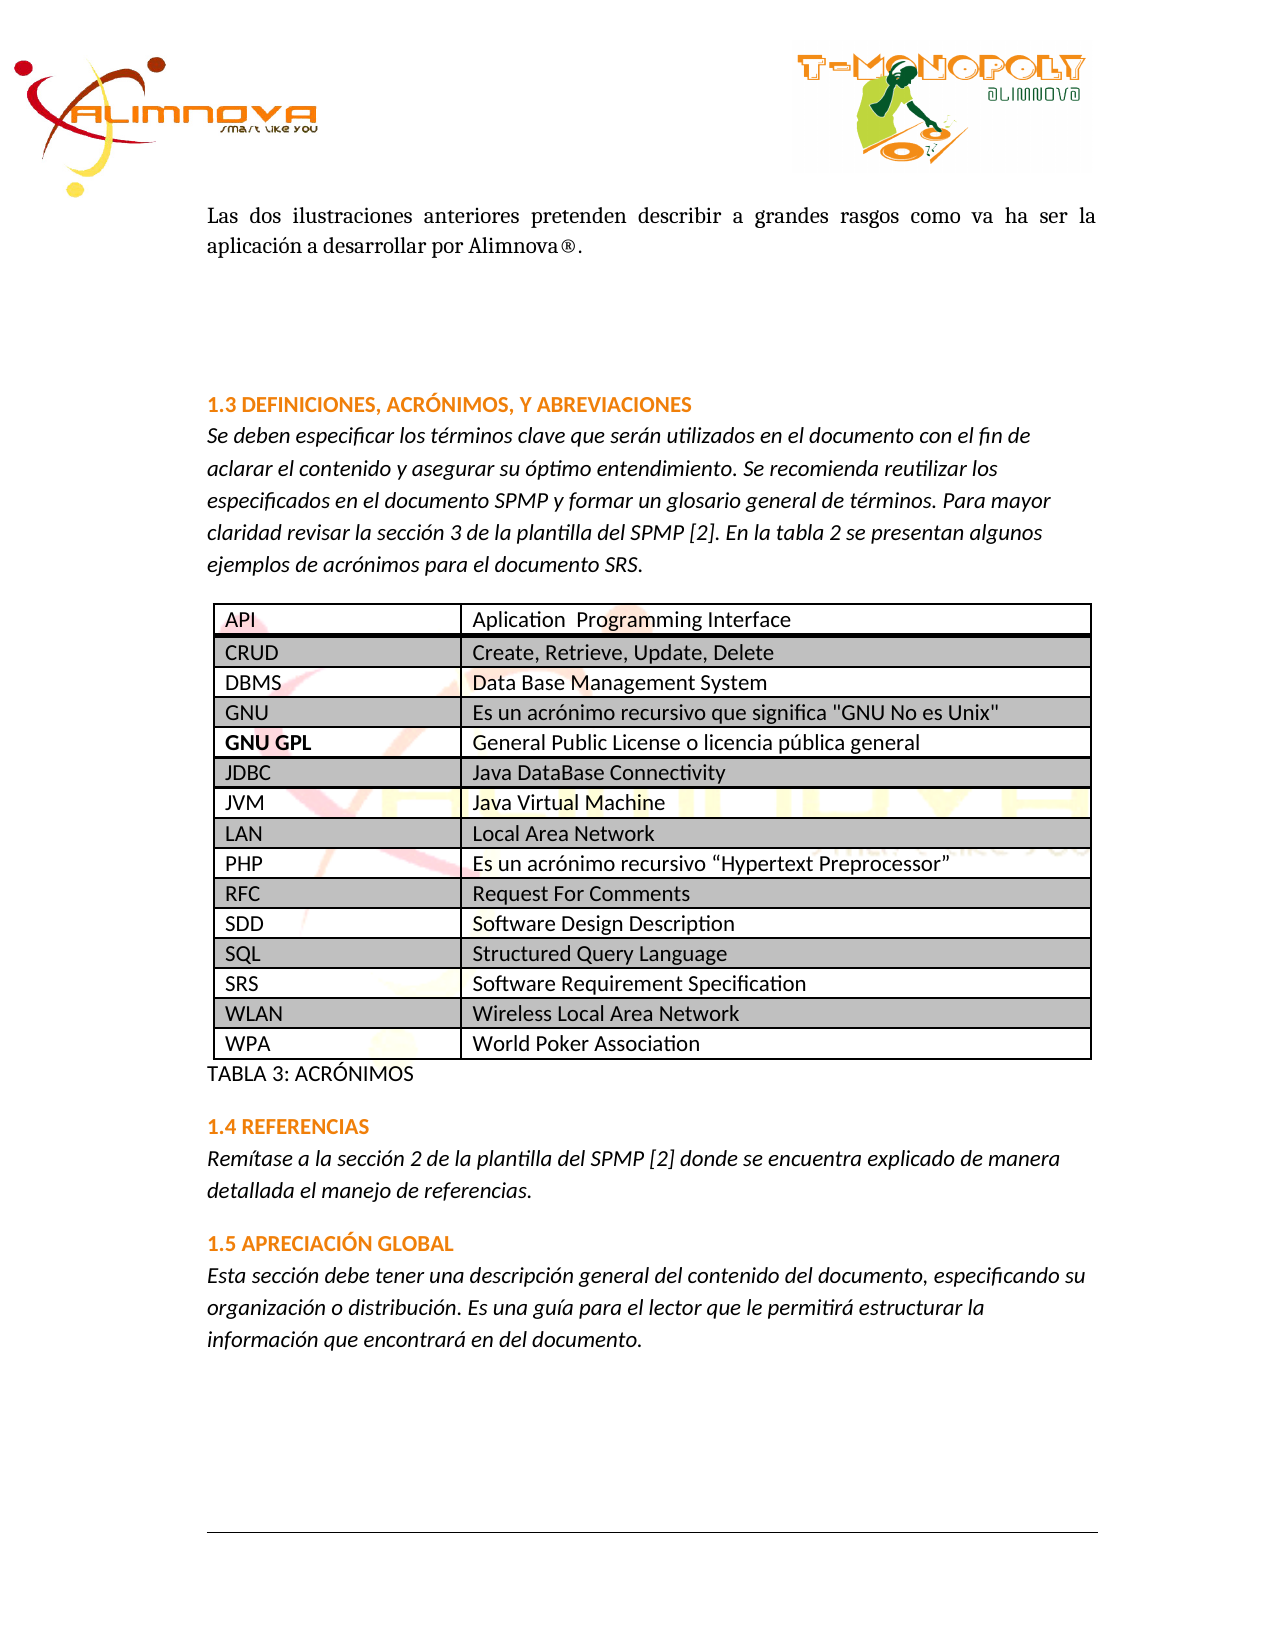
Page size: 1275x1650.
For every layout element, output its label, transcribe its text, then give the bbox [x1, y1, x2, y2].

table_cell Java Virtual Machine [462, 789, 1090, 817]
subtitle 1.3 DEFINICIONES, ACRÓNIMOS, Y ABREVIACIONES [207, 390, 1098, 418]
subtitle 1.5 APRECIACIÓN GLOBAL [207, 1229, 1098, 1257]
table_cell GNU GPL [215, 728, 460, 756]
subtitle 1.4 REFERENCIAS [207, 1112, 1098, 1141]
table_cell PHP [215, 849, 460, 877]
text Remítase a la sección 2 de la plantilla del SPMP [2] donde se encuentra explicado de manera detallada el manejo de referencias. [207, 1144, 1098, 1204]
table_cell SDD [215, 909, 460, 937]
table_cell Data Base Management System [462, 668, 1090, 696]
table_cell Es un acrónimo recursivo “Hypertext Preprocessor” [462, 849, 1090, 877]
table_cell General Public License o licencia pública general [462, 728, 1090, 756]
text Esta sección debe tener una descripción general del contenido del documento, especificando su organización o distribución. Es una guía para el lector que le permitirá estructurar la información que encontrará en del documento. [207, 1261, 1098, 1353]
text Se deben especificar los términos clave que serán utilizados en el documento con el fin de aclarar el contenido y asegurar su óptimo entendimiento. Se recomienda reutilizar los especificados en el documento SPMP y formar un glosario general de términos. Para mayor claridad revisar la sección 3 de la plantilla del SPMP [2]. En la tabla 2 se presentan algunos ejemplos de acrónimos para el documento SRS. [207, 421, 1098, 578]
table_cell Software Design Description [462, 909, 1090, 937]
table_cell CRUD [215, 638, 460, 666]
table_cell Wireless Local Area Network [462, 999, 1090, 1027]
table_cell Software Requirement Specification [462, 969, 1090, 997]
table_cell Es un acrónimo recursivo que significa "GNU No es Unix" [462, 698, 1090, 726]
table_cell RFC [215, 879, 460, 907]
table_cell JVM [215, 789, 460, 817]
picture [10, 55, 319, 199]
picture [792, 40, 1093, 173]
text Las dos ilustraciones anteriores pretenden describir a grandes rasgos como va ha ser la aplicación a desarrollar por Alimnova®. [207, 177, 1098, 259]
table_cell Structured Query Language [462, 939, 1090, 967]
table_cell JDBC [215, 759, 460, 786]
table_cell WPA [215, 1029, 460, 1057]
table_cell LAN [215, 819, 460, 847]
table_cell Create, Retrieve, Update, Delete [462, 638, 1090, 666]
table_cell Java DataBase Connectivity [462, 759, 1090, 786]
table_header Aplication Programming Interface [462, 605, 1090, 633]
table_header API [215, 605, 460, 633]
table_cell GNU [215, 698, 460, 726]
table_cell Local Area Network [462, 819, 1090, 847]
table_cell SQL [215, 939, 460, 967]
table_cell SRS [215, 969, 460, 997]
table_cell DBMS [215, 668, 460, 696]
table_cell World Poker Association [462, 1029, 1090, 1057]
table_cell WLAN [215, 999, 460, 1027]
table_cell Request For Comments [462, 879, 1090, 907]
